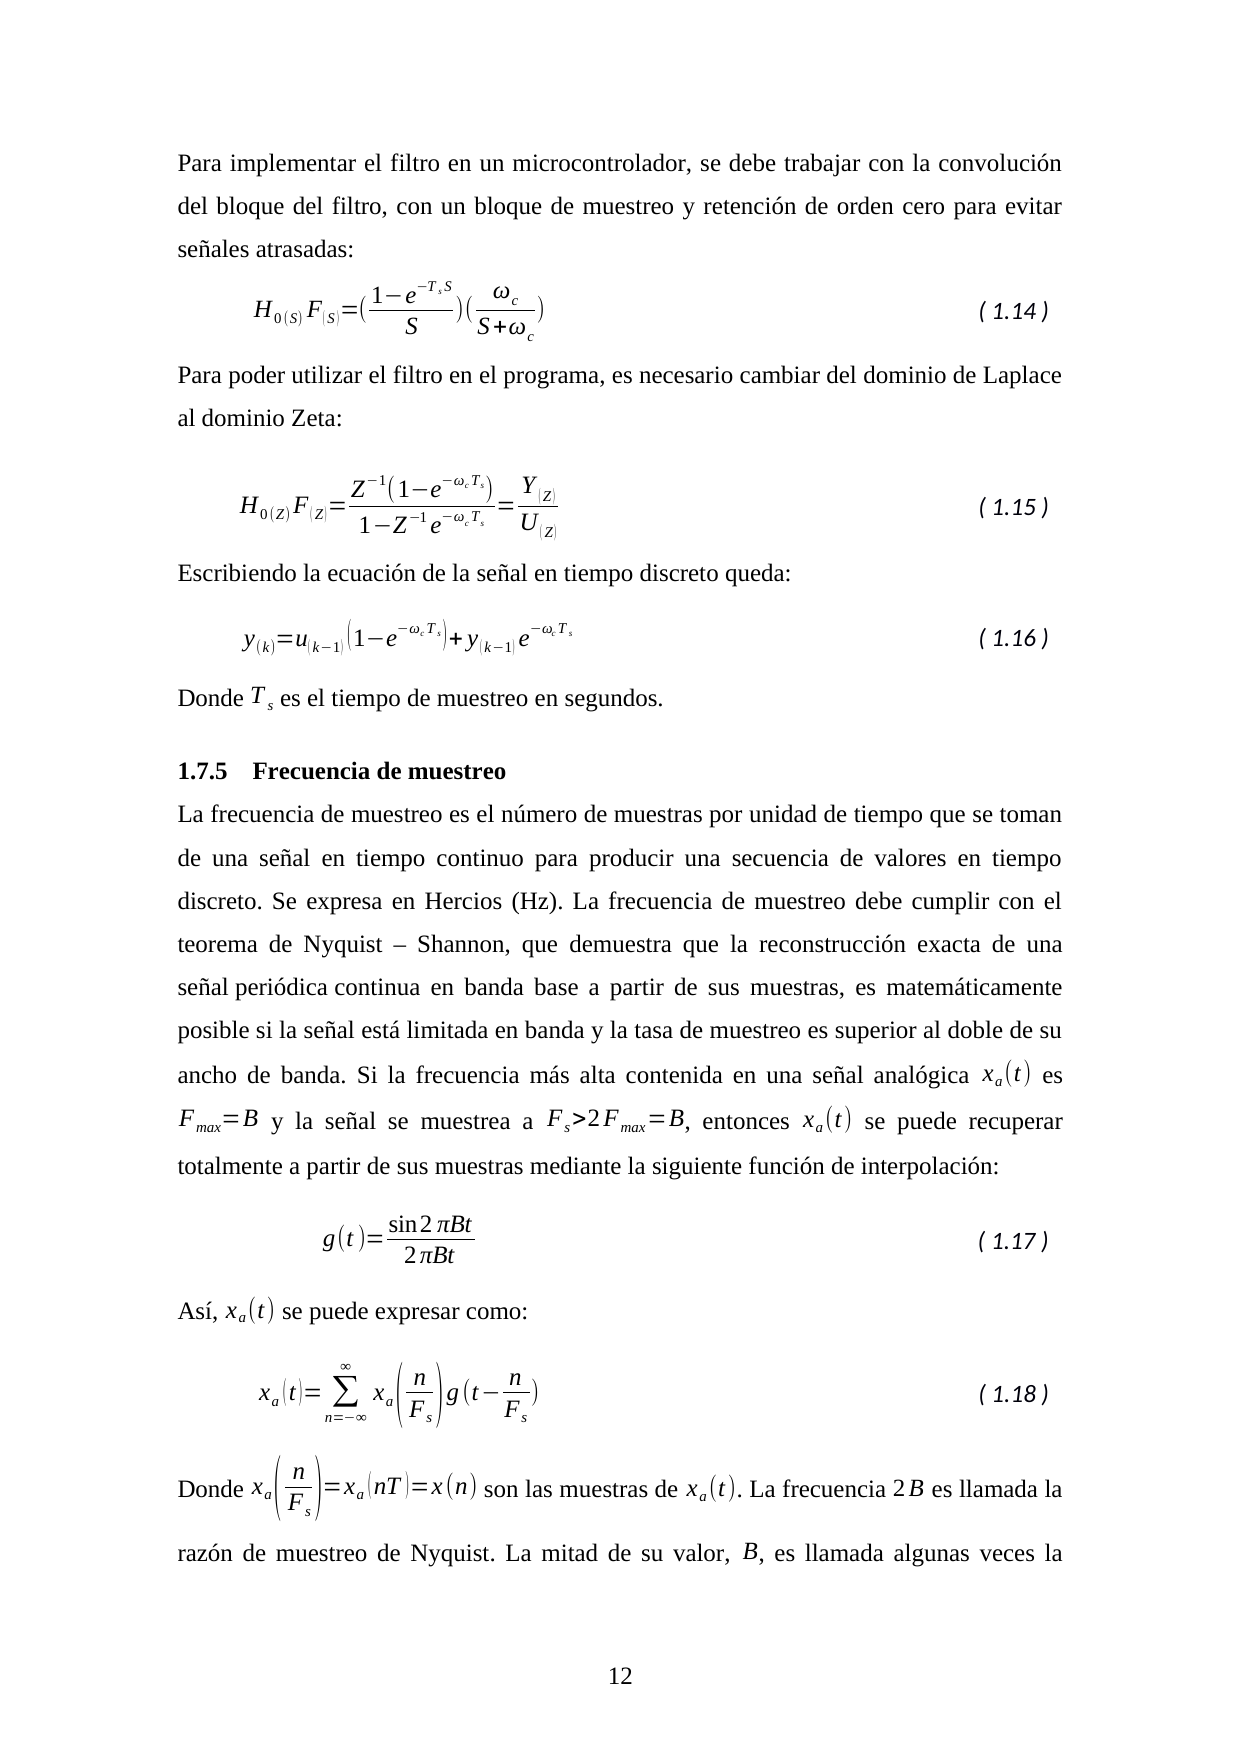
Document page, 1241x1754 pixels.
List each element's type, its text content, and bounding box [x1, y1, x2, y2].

table_header [178, 618, 635, 657]
table_header [177, 1211, 619, 1270]
table_header [178, 277, 620, 360]
table_header [178, 1358, 620, 1429]
text Donde es el tiempo de muestreo en segundos. [177, 682, 1063, 713]
text La frecuencia de muestreo es el número de muestras por unidad de tiempo que se toman de una señal en tiempo continuo para producir una secuencia de valores en tiempo discreto. Se expresa en Hercios (Hz). La frecuencia de muestreo debe cumplir con el teorema de Nyquist – Shannon, que demuestra que la reconstrucción exacta de una señal periódica continua en banda base a partir de sus muestras, es matemáticamente posible si la señal está limitada en banda y la tasa de muestreo es superior al doble de su ancho de banda. Si la frecuencia más alta contenida en una señal analógica es y la señal se muestrea a , entonces se puede recuperar totalmente a partir de sus muestras mediante la siguiente función de interpolación: [177, 1044, 1063, 1180]
text Para implementar el filtro en un microcontrolador, se debe trabajar con la convolución del bloque del filtro, con un bloque de muestreo y retención de orden cero para evitar señales atrasadas: [177, 148, 1063, 263]
subtitle Frecuencia de muestreo [177, 756, 1063, 785]
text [177, 1454, 1063, 1566]
text Escribiendo la ecuación de la señal en tiempo discreto queda: [177, 558, 1063, 587]
table_header [178, 446, 620, 558]
text La frecuencia de muestreo es el número de muestras por unidad de tiempo que se toman de una señal en tiempo continuo para producir una secuencia de valores en tiempo discreto. Se expresa en Hercios (Hz). La frecuencia de muestreo debe cumplir con el teorema de Nyquist – Shannon, que demuestra que la reconstrucción exacta de una señal periódica continua en banda base a partir de sus muestras, es matemáticamente posible si la señal está limitada en banda y la tasa de muestreo es superior al doble de su ancho de banda. Si la frecuencia más alta contenida en una señal analógica es y la señal se muestrea a , entonces se puede recuperar totalmente a partir de sus muestras mediante la siguiente función de interpolación: [177, 799, 1063, 1015]
text Para poder utilizar el filtro en el programa, es necesario cambiar del dominio de Laplace al dominio Zeta: [177, 360, 1063, 432]
text Así, se puede expresar como: [177, 1295, 1063, 1327]
